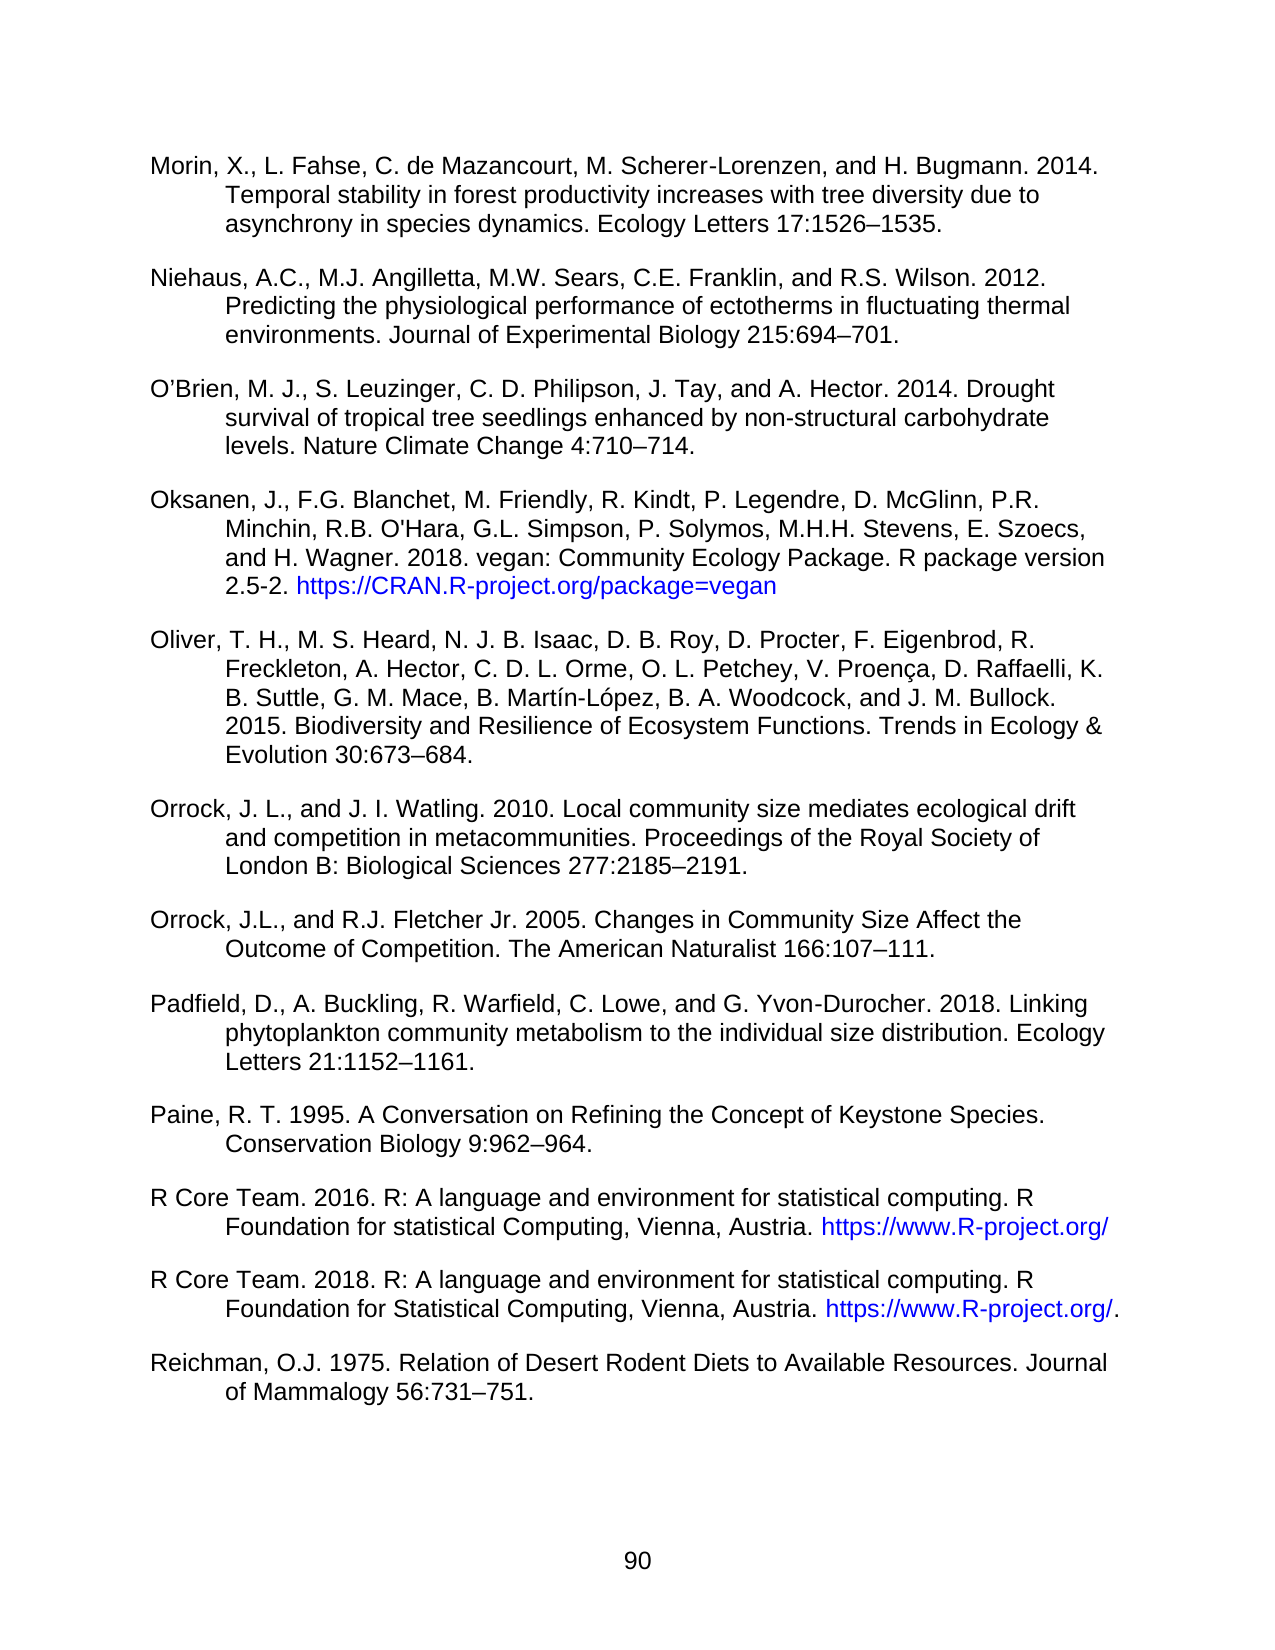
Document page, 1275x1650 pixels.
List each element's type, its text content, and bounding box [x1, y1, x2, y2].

text Reichman, O.J. 1975. Relation of Desert Rodent Diets to Available Resources. Journal of Mammalogy 56:731–751. [150, 1348, 1125, 1405]
text Oliver, T. H., M. S. Heard, N. J. B. Isaac, D. B. Roy, D. Procter, F. Eigenbrod, R. Freckleton, A. Hector, C. D. L. Orme, O. L. Petchey, V. Proença, D. Raffaelli, K. B. Suttle, G. M. Mace, B. Martín-López, B. A. Woodcock, and J. M. Bullock. 2015. Biodiversity and Resilience of Ecosystem Functions. Trends in Ecology & Evolution 30:673–684. [150, 625, 1125, 769]
text Oksanen, J., F.G. Blanchet, M. Friendly, R. Kindt, P. Legendre, D. McGlinn, P.R. Minchin, R.B. O'Hara, G.L. Simpson, P. Solymos, M.H.H. Stevens, E. Szoecs, and H. Wagner. 2018. vegan: Community Ecology Package. R package version 2.5-2. https://CRAN.R-project.org/package=vegan [150, 485, 1125, 600]
text Orrock, J. L., and J. I. Watling. 2010. Local community size mediates ecological drift and competition in metacommunities. Proceedings of the Royal Society of London B: Biological Sciences 277:2185–2191. [150, 794, 1125, 880]
text R Core Team. 2016. R: A language and environment for statistical computing. R Foundation for statistical Computing, Vienna, Austria. https://www.R-project.org/ [150, 1183, 1125, 1240]
text O’Brien, M. J., S. Leuzinger, C. D. Philipson, J. Tay, and A. Hector. 2014. Drought survival of tropical tree seedlings enhanced by non-structural carbohydrate levels. Nature Climate Change 4:710–714. [150, 374, 1125, 460]
text Padfield, D., A. Buckling, R. Warfield, C. Lowe, and G. Yvon‐Durocher. 2018. Linking phytoplankton community metabolism to the individual size distribution. Ecology Letters 21:1152–1161. [150, 988, 1125, 1075]
text R Core Team. 2018. R: A language and environment for statistical computing. R Foundation for Statistical Computing, Vienna, Austria. https://www.R-project.org/. [150, 1265, 1125, 1323]
text Paine, R. T. 1995. A Conversation on Refining the Concept of Keystone Species. Conservation Biology 9:962–964. [150, 1100, 1125, 1158]
text Niehaus, A.C., M.J. Angilletta, M.W. Sears, C.E. Franklin, and R.S. Wilson. 2012. Predicting the physiological performance of ectotherms in fluctuating thermal environments. Journal of Experimental Biology 215:694–701. [150, 263, 1125, 349]
text Morin, X., L. Fahse, C. de Mazancourt, M. Scherer‐Lorenzen, and H. Bugmann. 2014. Temporal stability in forest productivity increases with tree diversity due to asynchrony in species dynamics. Ecology Letters 17:1526–1535. [150, 150, 1125, 238]
text Orrock, J.L., and R.J. Fletcher Jr. 2005. Changes in Community Size Affect the Outcome of Competition. The American Naturalist 166:107–111. [150, 905, 1125, 963]
